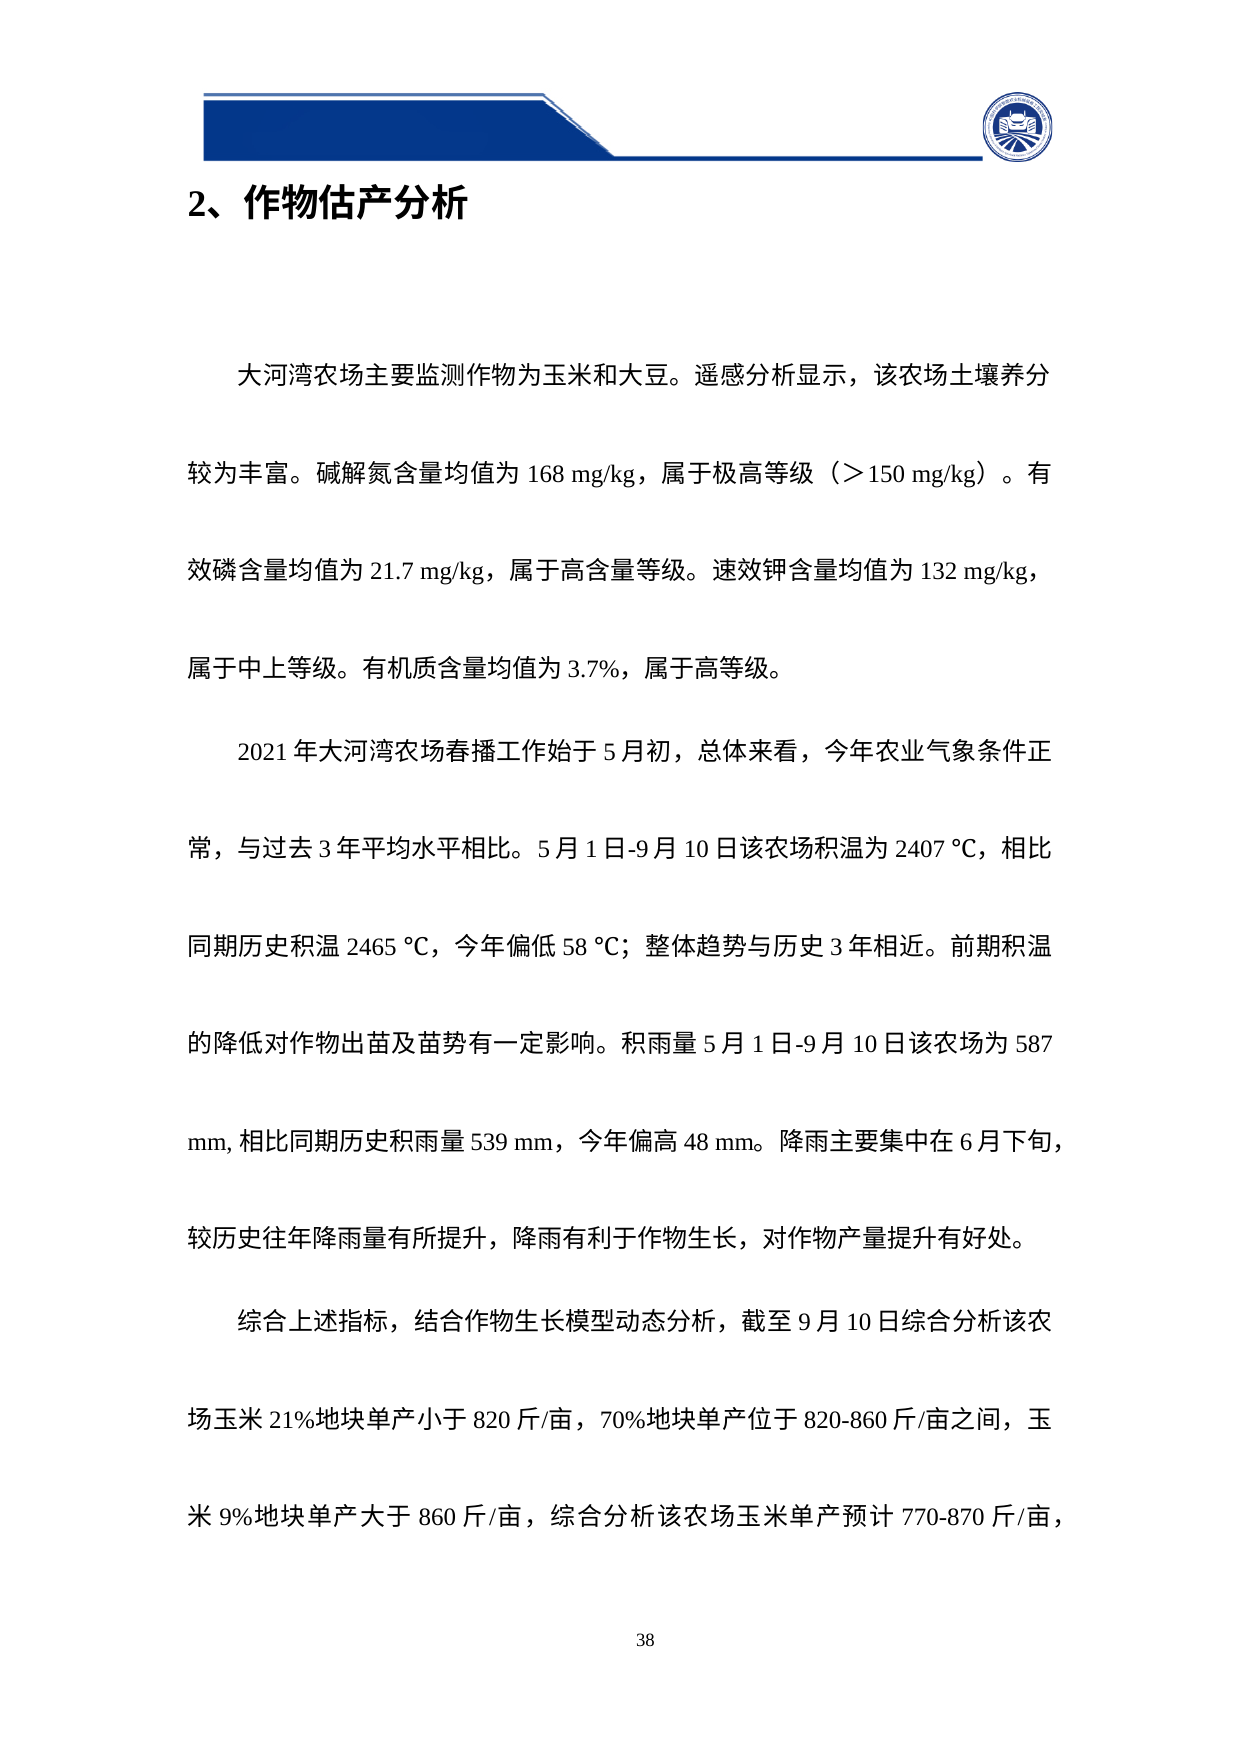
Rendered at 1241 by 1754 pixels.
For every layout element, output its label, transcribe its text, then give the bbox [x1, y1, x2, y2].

picture [196, 88, 1053, 162]
subtitle 2、作物估产分析 [187, 168, 1053, 233]
text 2021年大河湾农场春播工作始于5月初，总体来看，今年农业气象条件正常，与过去3年平均水平相比。5月1日-9月10日该农场积温为2407 ℃，相比同期历史积温2465 ℃，今年偏低58 ℃；整体趋势与历史3年相近。前期积温的降低对作物出苗及苗势有一定影响。积雨量5月1日-9月10日该农场为587 mm, 相比同期历史积雨量539 mm，今年偏高48 mm。降雨主要集中在6月下旬，较历史往年降雨量有所提升，降雨有利于作物生长，对作物产量提升有好处。 [187, 717, 1053, 1269]
text 大河湾农场主要监测作物为玉米和大豆。遥感分析显示，该农场土壤养分较为丰富。碱解氮含量均值为168 mg/kg，属于极高等级（＞150 mg/kg）。有效磷含量均值为21.7 mg/kg，属于高含量等级。速效钾含量均值为132 mg/kg，属于中上等级。有机质含量均值为3.7%，属于高等级。 [187, 341, 1053, 699]
